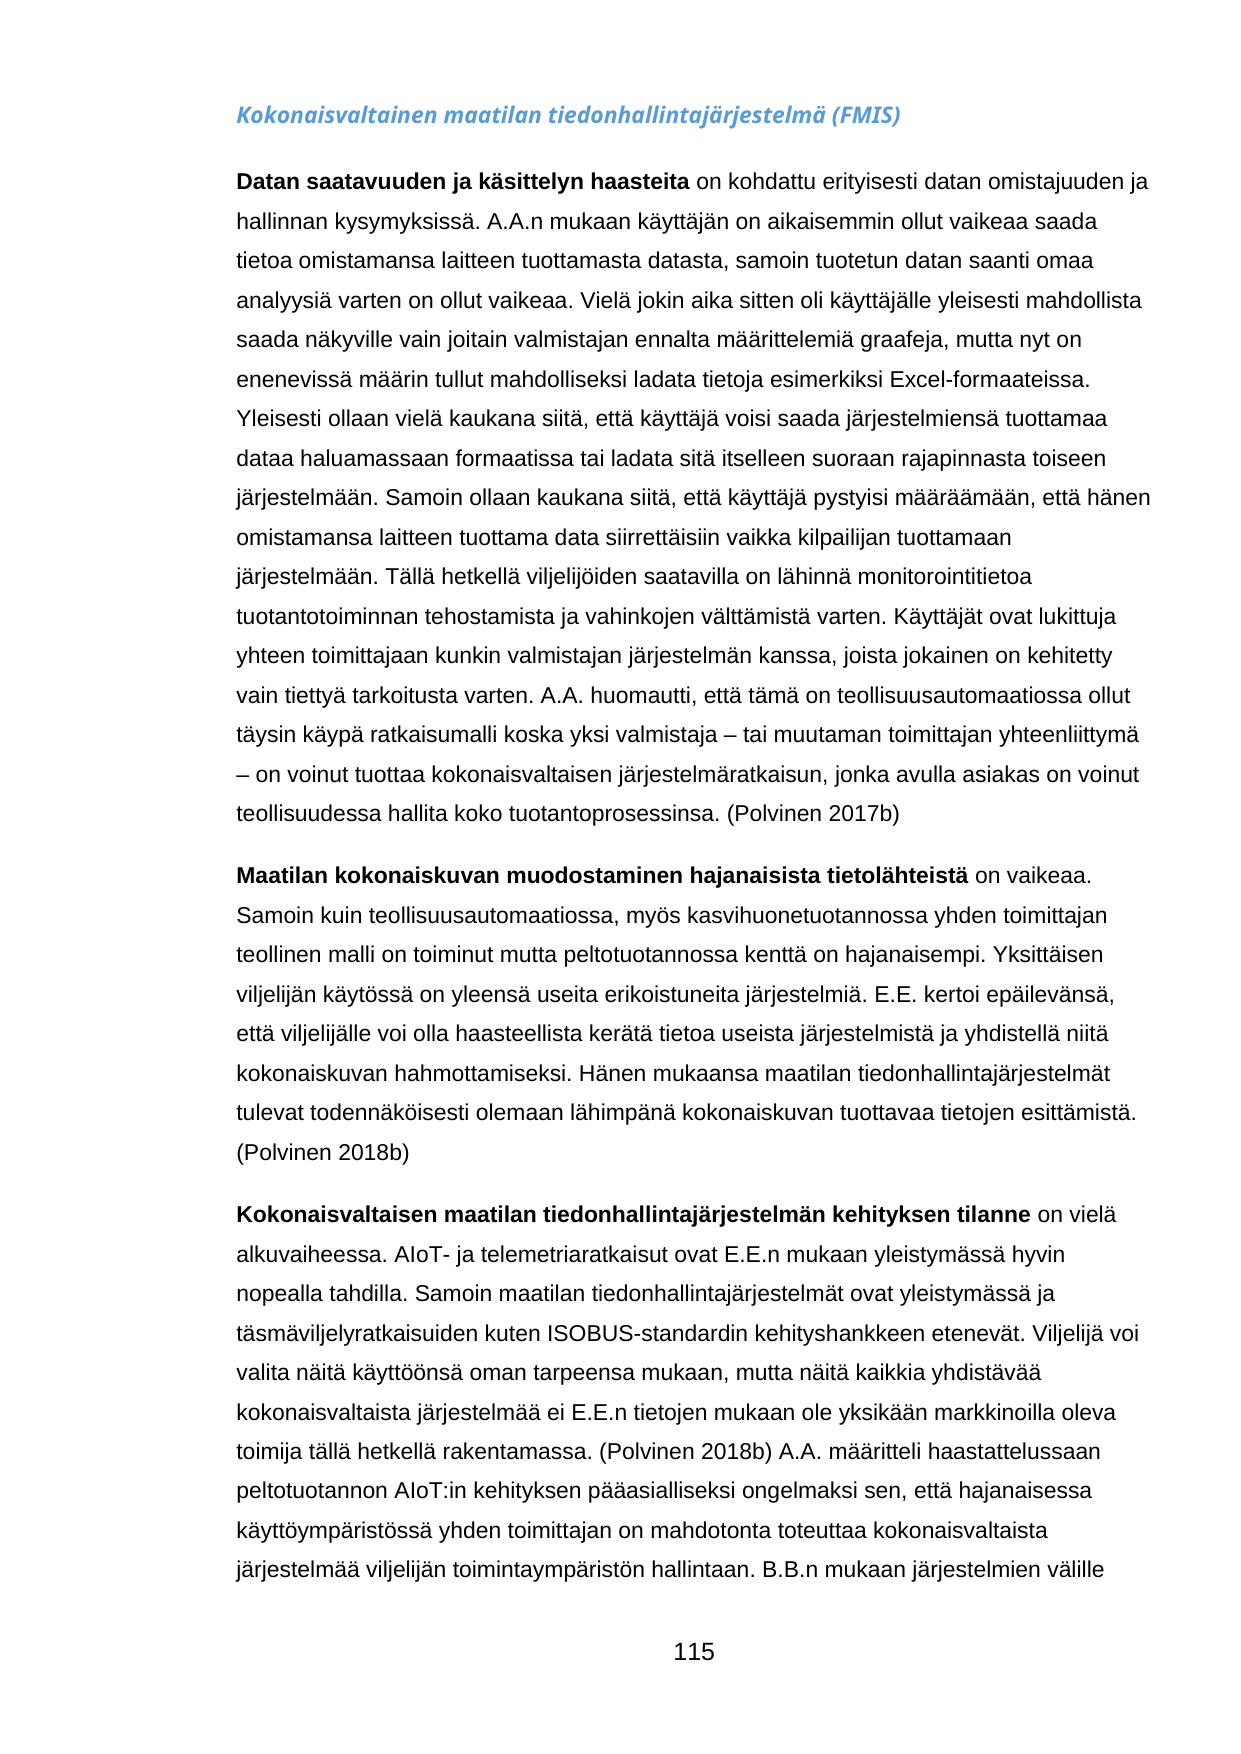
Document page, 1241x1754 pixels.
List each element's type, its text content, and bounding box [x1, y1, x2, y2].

text Datan saatavuuden ja käsittelyn haasteita on kohdattu erityisesti datan omistajuuden ja hallinnan kysymyksissä. A.A.n mukaan käyttäjän on aikaisemmin ollut vaikeaa saada tietoa omistamansa laitteen tuottamasta datasta, samoin tuotetun datan saanti omaa analyysiä varten on ollut vaikeaa. Vielä jokin aika sitten oli käyttäjälle yleisesti mahdollista saada näkyville vain joitain valmistajan ennalta määrittelemiä graafeja, mutta nyt on enenevissä määrin tullut mahdolliseksi ladata tietoja esimerkiksi Excel-formaateissa. Yleisesti ollaan vielä kaukana siitä, että käyttäjä voisi saada järjestelmiensä tuottamaa dataa haluamassaan formaatissa tai ladata sitä itselleen suoraan rajapinnasta toiseen järjestelmään. Samoin ollaan kaukana siitä, että käyttäjä pystyisi määräämään, että hänen omistamansa laitteen tuottama data siirrettäisiin vaikka kilpailijan tuottamaan järjestelmään. Tällä hetkellä viljelijöiden saatavilla on lähinnä monitorointitietoa tuotantotoiminnan tehostamista ja vahinkojen välttämistä varten. Käyttäjät ovat lukittuja yhteen toimittajaan kunkin valmistajan järjestelmän kanssa, joista jokainen on kehitetty vain tiettyä tarkoitusta varten. A.A. huomautti, että tämä on teollisuusautomaatiossa ollut täysin käypä ratkaisumalli koska yksi valmistaja – tai muutaman toimittajan yhteenliittymä – on voinut tuottaa kokonaisvaltaisen järjestelmäratkaisun, jonka avulla asiakas on voinut teollisuudessa hallita koko tuotantoprosessinsa. (Polvinen 2017b) [236, 168, 1152, 826]
text Maatilan kokonaiskuvan muodostaminen hajanaisista tietolähteistä on vaikeaa. Samoin kuin teollisuusautomaatiossa, myös kasvihuonetuotannossa yhden toimittajan teollinen malli on toiminut mutta peltotuotannossa kenttä on hajanaisempi. Yksittäisen viljelijän käytössä on yleensä useita erikoistuneita järjestelmiä. E.E. kertoi epäilevänsä, että viljelijälle voi olla haasteellista kerätä tietoa useista järjestelmistä ja yhdistellä niitä kokonaiskuvan hahmottamiseksi. Hänen mukaansa maatilan tiedonhallintajärjestelmät tulevat todennäköisesti olemaan lähimpänä kokonaiskuvan tuottavaa tietojen esittämistä. (Polvinen 2018b) [236, 862, 1152, 1165]
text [236, 1201, 1152, 1583]
subtitle Kokonaisvaltainen maatilan tiedonhallintajärjestelmä (FMIS) [236, 98, 1152, 130]
